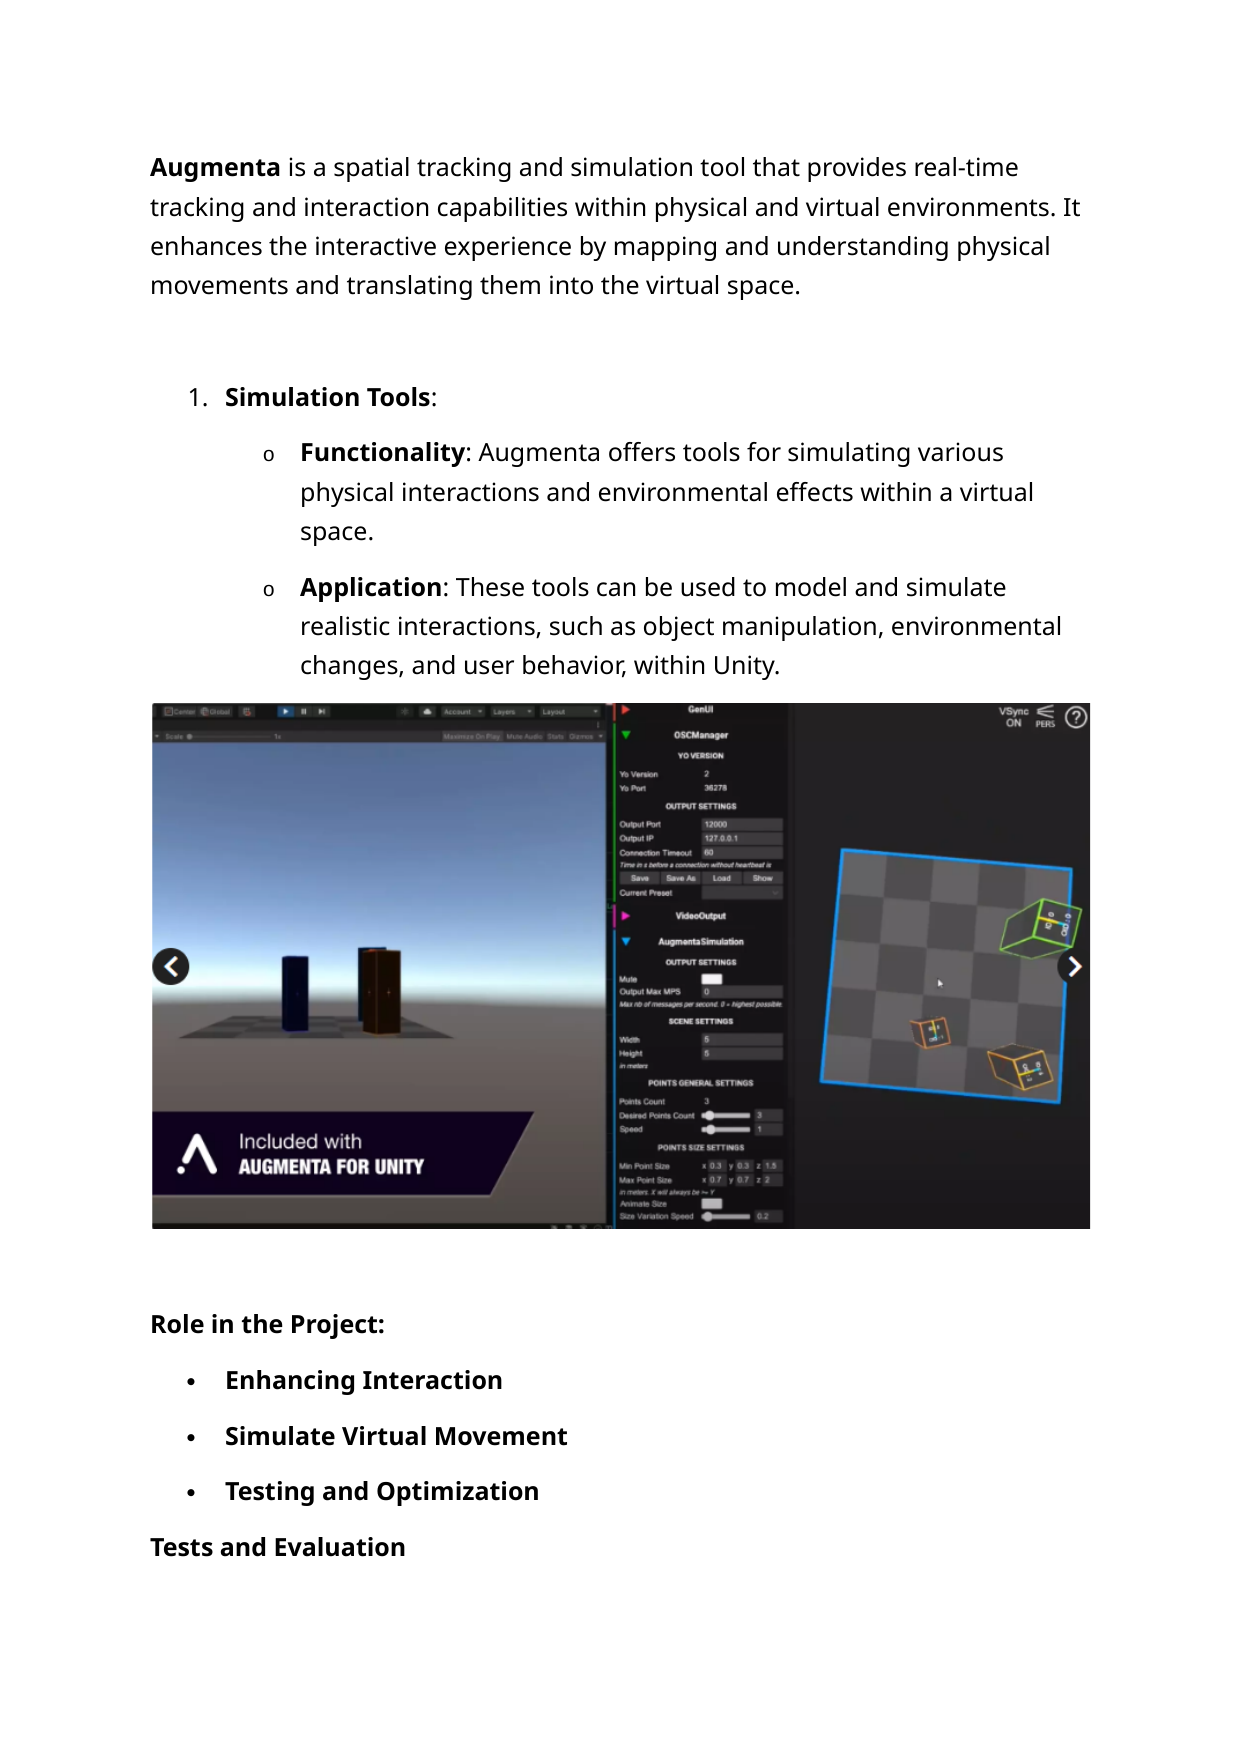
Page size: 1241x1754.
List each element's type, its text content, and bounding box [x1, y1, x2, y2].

list Application: These tools can be used to model and simulate realistic interactions, such as object manipulation, environmental changes, and user behavior, within Unity. [262, 569, 1090, 682]
list Simulation Tools: [187, 379, 1090, 413]
list Simulate Virtual Movement [187, 1418, 1090, 1452]
text Tests and Evaluation [150, 1530, 1090, 1564]
text Augmenta is a spatial tracking and simulation tool that provides real-time tracking and interaction capabilities within physical and virtual environments. It enhances the interactive experience by mapping and understanding physical movements and translating them into the virtual space. [150, 150, 1090, 302]
picture [150, 703, 1091, 1229]
text Role in the Project: [150, 1306, 1090, 1341]
list Functionality: Augmenta offers tools for simulating various physical interactions and environmental effects within a virtual space. [262, 435, 1090, 547]
list Testing and Optimization [187, 1474, 1090, 1508]
list Enhancing Interaction [187, 1362, 1090, 1396]
